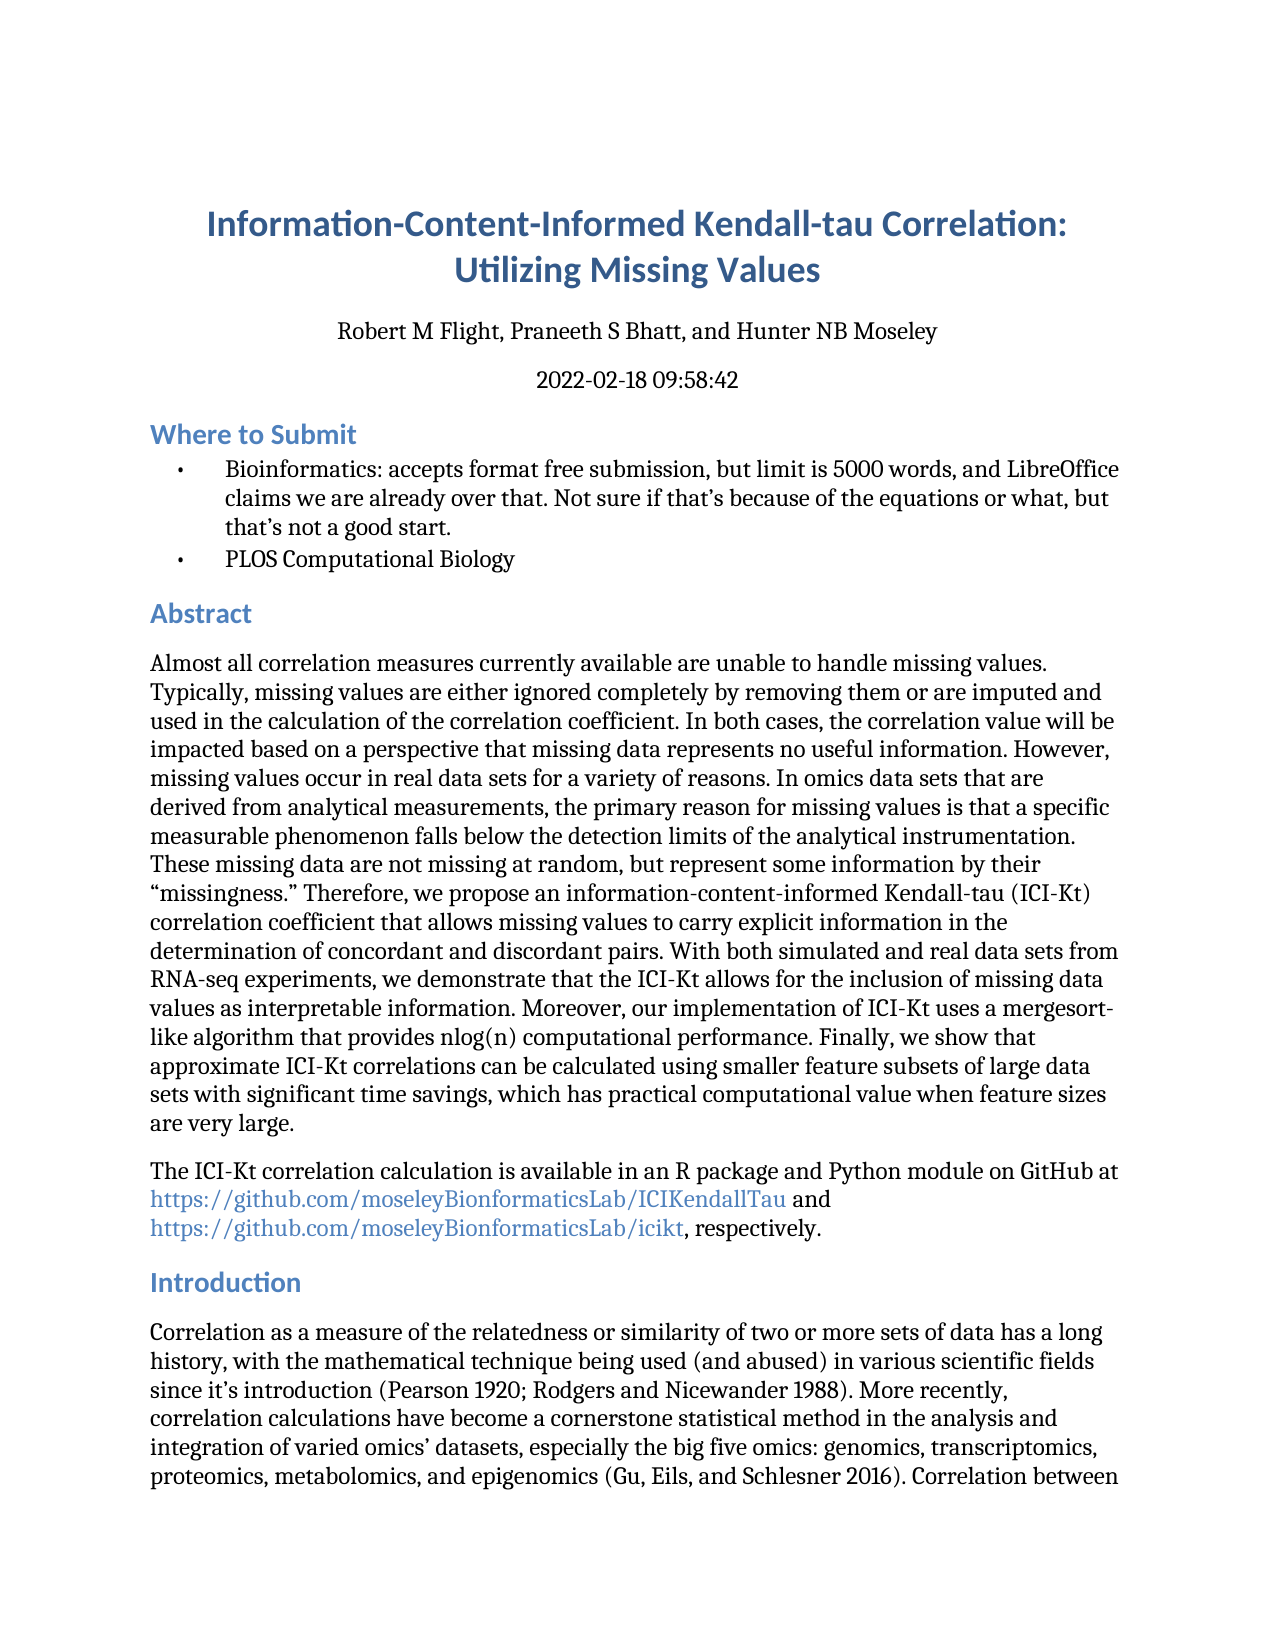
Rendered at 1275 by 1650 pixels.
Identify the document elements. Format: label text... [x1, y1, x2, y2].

list PLOS Computational Biology [175, 545, 1125, 574]
text 2022-02-18 09:58:42 [150, 366, 1125, 395]
list Bioinformatics: accepts format free submission, but limit is 5000 words, and LibreOffice claims we are already over that. Not sure if that’s because of the equations or what, but that’s not a good start. [175, 455, 1125, 541]
subtitle Introduction [150, 1264, 1125, 1299]
text Almost all correlation measures currently available are unable to handle missing values. Typically, missing values are either ignored completely by removing them or are imputed and used in the calculation of the correlation coefficient. In both cases, the correlation value will be impacted based on a perspective that missing data represents no useful information. However, missing values occur in real data sets for a variety of reasons. In omics data sets that are derived from analytical measurements, the primary reason for missing values is that a specific measurable phenomenon falls below the detection limits of the analytical instrumentation. These missing data are not missing at random, but represent some information by their “missingness.” Therefore, we propose an information-content-informed Kendall-tau (ICI-Kt) correlation coefficient that allows missing values to carry explicit information in the determination of concordant and discordant pairs. With both simulated and real data sets from RNA-seq experiments, we demonstrate that the ICI-Kt allows for the inclusion of missing data values as interpretable information. Moreover, our implementation of ICI-Kt uses a mergesort-like algorithm that provides nlog(n) computational performance. Finally, we show that approximate ICI-Kt correlations can be calculated using smaller feature subsets of large data sets with significant time savings, which has practical computational value when feature sizes are very large. [150, 649, 1125, 1138]
subtitle Where to Submit [150, 416, 1125, 451]
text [150, 1318, 1125, 1491]
text The ICI-Kt correlation calculation is available in an R package and Python module on GitHub at https://github.com/moseleyBionformaticsLab/ICIKendallTau and https://github.com/moseleyBionformaticsLab/icikt, respectively. [150, 1157, 1125, 1243]
text Robert M Flight, Praneeth S Bhatt, and Hunter NB Moseley [150, 317, 1125, 345]
subtitle Abstract [150, 595, 1125, 630]
title Information-Content-Informed Kendall-tau Correlation: Utilizing Missing Values [150, 200, 1125, 292]
